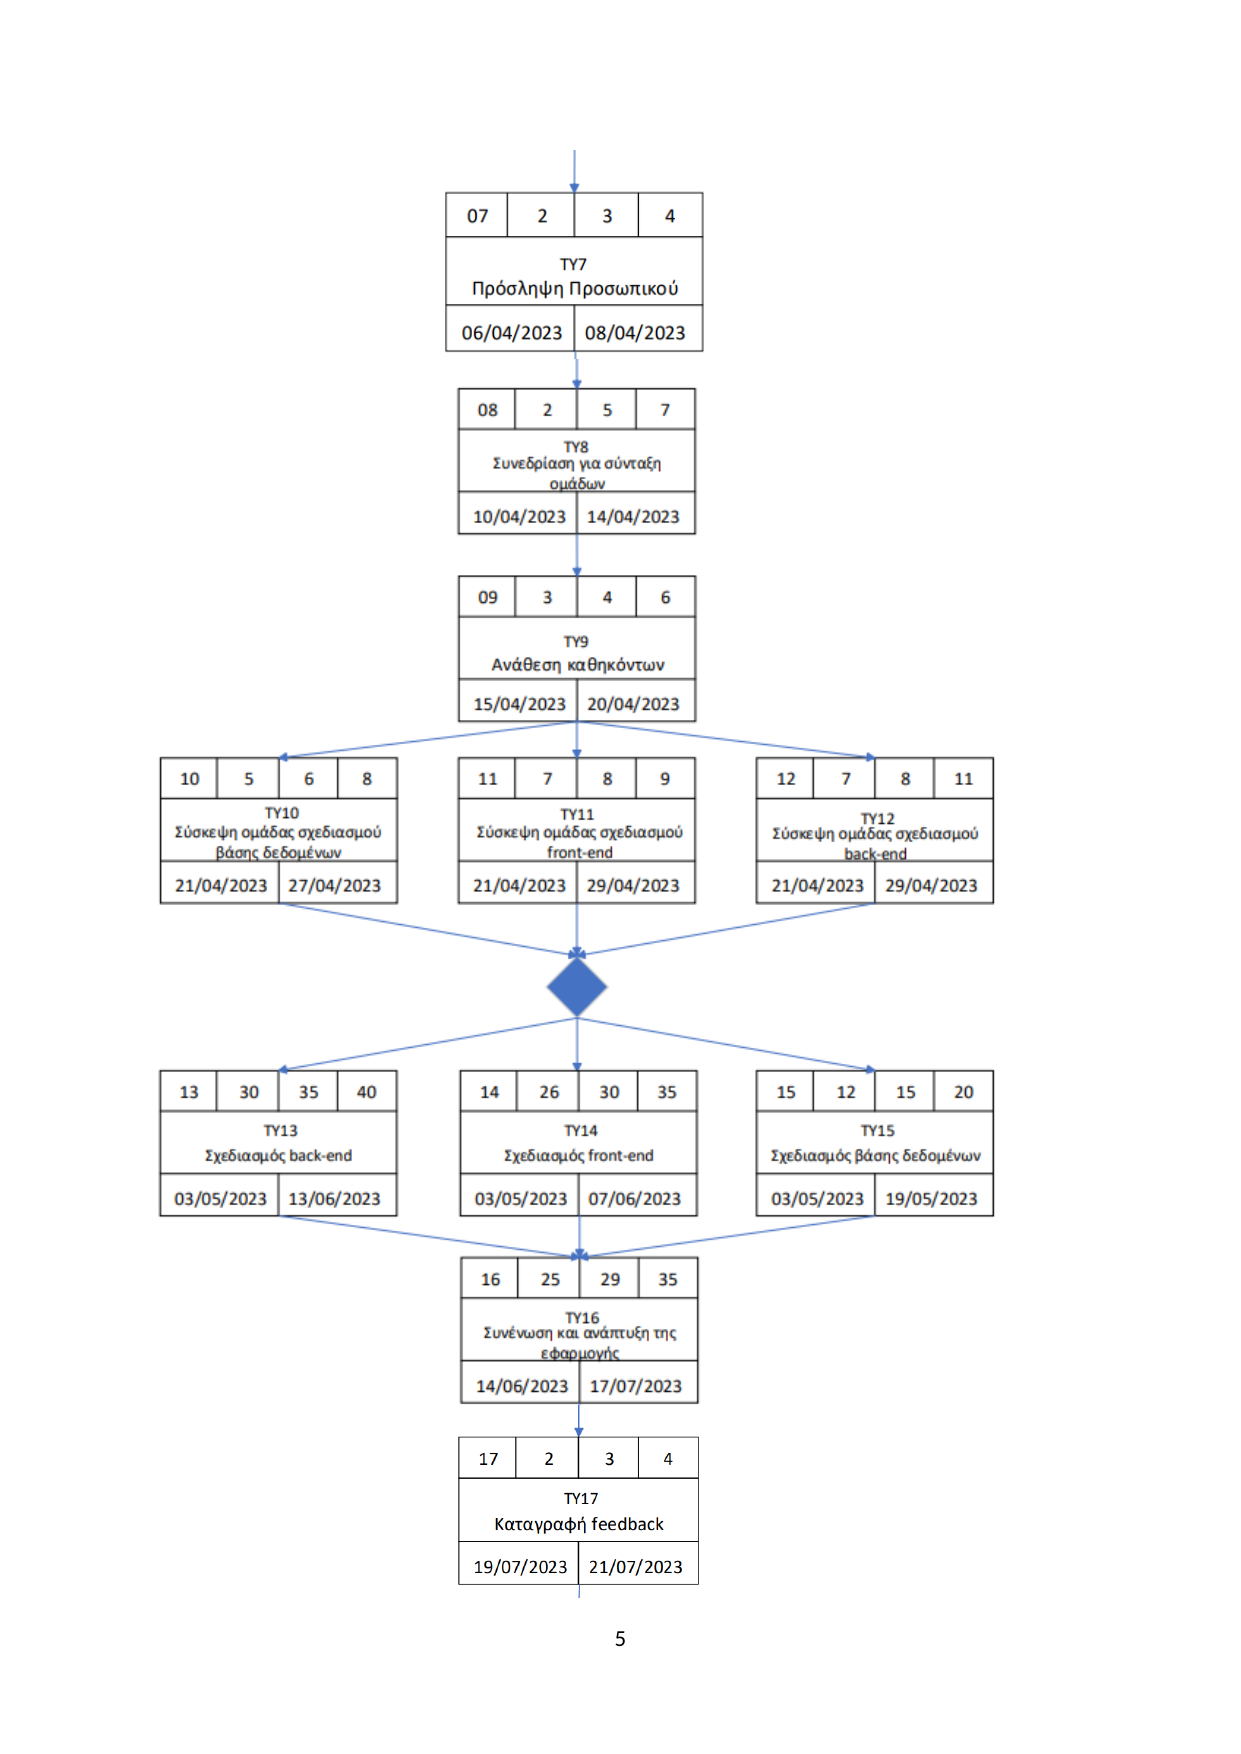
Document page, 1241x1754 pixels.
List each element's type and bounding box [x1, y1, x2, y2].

picture [125, 150, 1066, 1598]
